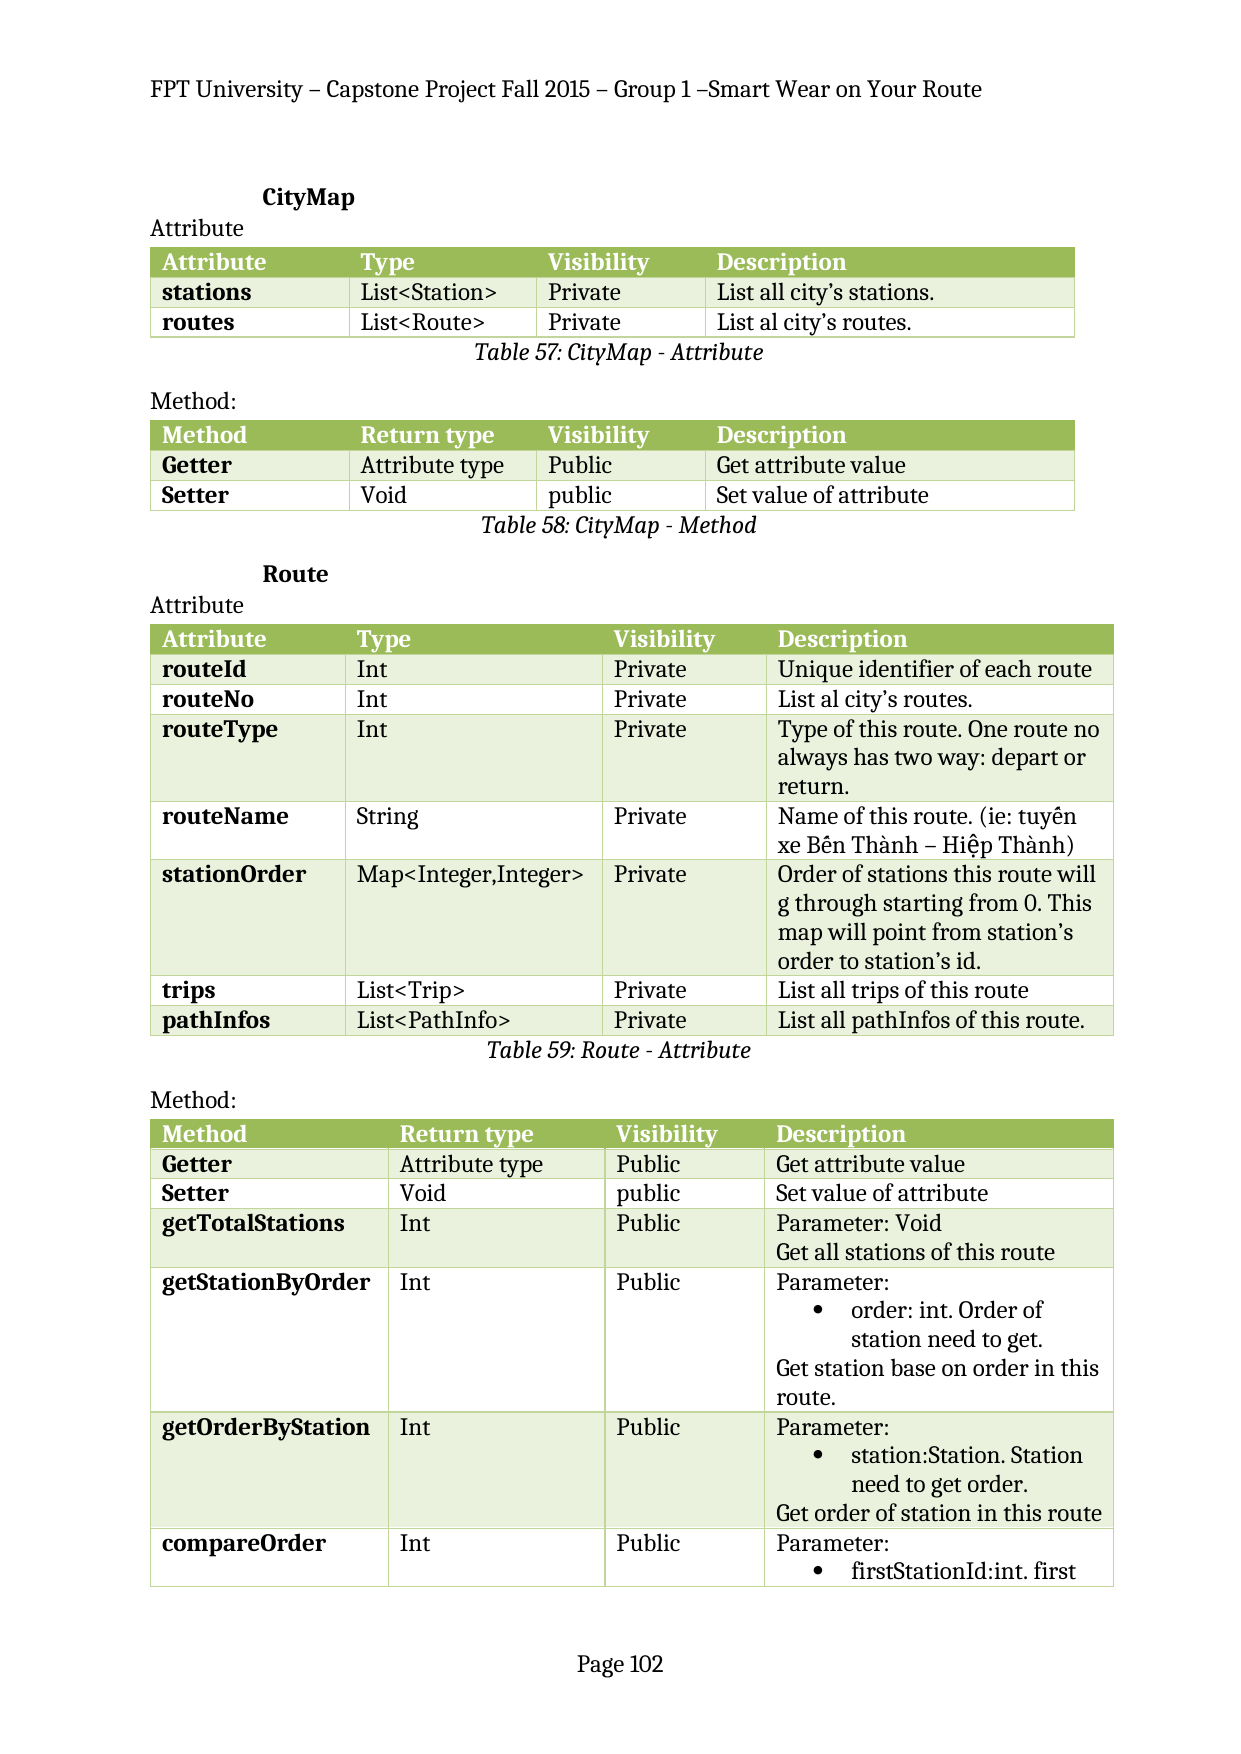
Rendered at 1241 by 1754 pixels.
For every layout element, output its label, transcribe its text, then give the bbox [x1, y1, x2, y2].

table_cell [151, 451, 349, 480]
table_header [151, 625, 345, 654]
text Table 59: Route - Attribute [150, 1036, 1090, 1065]
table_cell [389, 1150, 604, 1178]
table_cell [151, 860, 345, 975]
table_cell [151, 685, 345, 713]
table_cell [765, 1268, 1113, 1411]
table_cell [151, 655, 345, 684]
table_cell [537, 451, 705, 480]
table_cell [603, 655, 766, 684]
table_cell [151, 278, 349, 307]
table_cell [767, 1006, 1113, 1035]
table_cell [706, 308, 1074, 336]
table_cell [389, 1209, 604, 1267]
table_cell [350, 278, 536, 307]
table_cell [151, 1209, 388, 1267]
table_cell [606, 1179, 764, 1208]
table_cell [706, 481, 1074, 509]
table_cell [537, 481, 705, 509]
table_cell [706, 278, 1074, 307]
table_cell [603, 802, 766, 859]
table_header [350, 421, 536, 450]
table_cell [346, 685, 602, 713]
subtitle CityMap [262, 183, 1090, 212]
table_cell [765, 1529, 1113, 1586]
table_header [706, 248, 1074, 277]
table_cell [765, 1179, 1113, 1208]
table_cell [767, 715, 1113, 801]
text Table 58: CityMap - Method [150, 511, 1090, 539]
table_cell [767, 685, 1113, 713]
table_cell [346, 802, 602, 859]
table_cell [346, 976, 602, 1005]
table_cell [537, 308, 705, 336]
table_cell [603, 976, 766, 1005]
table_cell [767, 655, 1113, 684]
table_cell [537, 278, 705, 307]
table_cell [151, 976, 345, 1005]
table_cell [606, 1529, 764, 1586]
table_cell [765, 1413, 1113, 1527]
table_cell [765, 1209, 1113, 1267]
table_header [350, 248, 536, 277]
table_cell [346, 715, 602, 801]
text Method: [150, 1086, 1090, 1114]
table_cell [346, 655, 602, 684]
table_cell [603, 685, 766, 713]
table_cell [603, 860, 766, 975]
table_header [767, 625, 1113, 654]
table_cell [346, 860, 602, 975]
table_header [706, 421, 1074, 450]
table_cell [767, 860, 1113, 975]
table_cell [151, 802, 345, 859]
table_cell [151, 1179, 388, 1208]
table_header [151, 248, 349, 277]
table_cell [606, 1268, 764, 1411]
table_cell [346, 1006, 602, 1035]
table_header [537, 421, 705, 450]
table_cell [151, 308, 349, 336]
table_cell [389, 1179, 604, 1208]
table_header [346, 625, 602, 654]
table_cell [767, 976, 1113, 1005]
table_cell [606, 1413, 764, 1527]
text Table 57: CityMap - Attribute [150, 337, 1090, 366]
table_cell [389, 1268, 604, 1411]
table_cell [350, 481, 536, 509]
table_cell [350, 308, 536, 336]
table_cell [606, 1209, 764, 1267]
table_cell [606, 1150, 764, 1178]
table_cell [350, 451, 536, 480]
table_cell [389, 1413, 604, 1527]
text Attribute [150, 214, 1090, 243]
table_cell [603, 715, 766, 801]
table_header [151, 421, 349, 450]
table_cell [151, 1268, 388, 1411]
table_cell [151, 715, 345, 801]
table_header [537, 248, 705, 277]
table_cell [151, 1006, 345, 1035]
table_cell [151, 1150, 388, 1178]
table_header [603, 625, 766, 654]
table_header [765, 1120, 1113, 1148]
subtitle Route [262, 560, 1090, 589]
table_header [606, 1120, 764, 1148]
text Method: [150, 387, 1090, 416]
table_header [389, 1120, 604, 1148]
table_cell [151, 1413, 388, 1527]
text Attribute [150, 591, 1090, 620]
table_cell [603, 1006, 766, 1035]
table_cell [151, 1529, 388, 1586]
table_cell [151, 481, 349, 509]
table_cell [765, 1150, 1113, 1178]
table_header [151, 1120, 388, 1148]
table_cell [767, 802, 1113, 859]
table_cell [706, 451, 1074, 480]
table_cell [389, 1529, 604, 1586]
